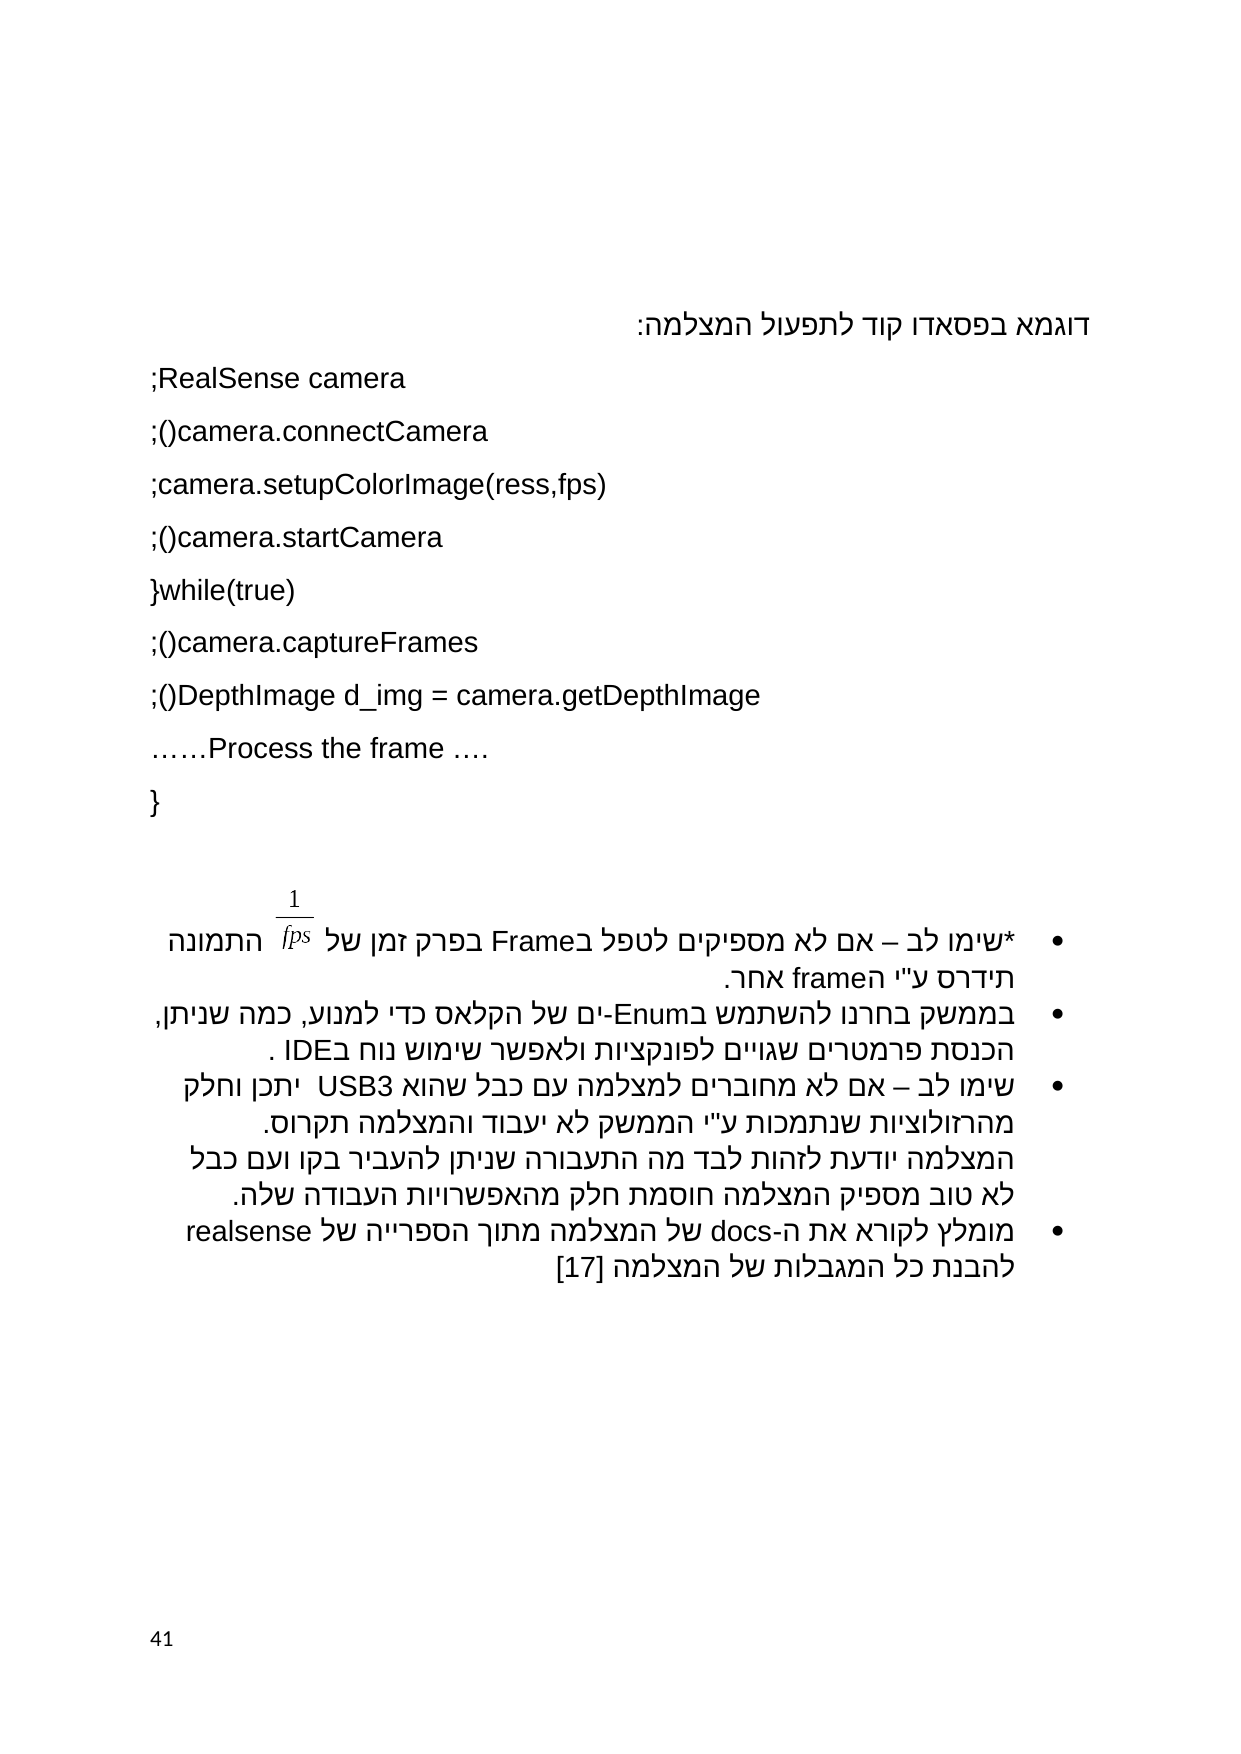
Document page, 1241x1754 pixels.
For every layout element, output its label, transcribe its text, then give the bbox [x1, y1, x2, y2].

list מומלץ לקורא את ה-docs של המצלמה מתוך הספרייה של realsense להבנת כל המגבלות של המצלמה [17] [150, 1214, 1053, 1284]
text camera.startCamera(); [150, 520, 1090, 553]
text camera.setupColorImage(ress,fps); [150, 467, 1090, 500]
text camera.connectCamera(); [150, 414, 1090, 448]
text camera.captureFrames(); [150, 625, 1090, 659]
text while(true){ [150, 572, 1090, 606]
list בממשק בחרנו להשתמש בEnum-ים של הקלאס כדי למנוע, כמה שניתן, הכנסת פרמטרים שגויים לפונקציות ולאפשר שימוש נוח בIDE . [150, 997, 1053, 1067]
list *שימו לב – אם לא מספיקים לטפל בFrame בפרק זמן של התמונה תידרס ע"י הframe אחר. [150, 884, 1053, 994]
text …. Process the frame…… [150, 731, 1090, 764]
text דוגמא בפסאדו קוד לתפעול המצלמה: [150, 308, 1090, 342]
text RealSense camera; [150, 361, 1090, 395]
list שימו לב – אם לא מחוברים למצלמה עם כבל שהוא USB3 יתכן וחלק מהרזולוציות שנתמכות ע"י הממשק לא יעבוד והמצלמה תקרוס. המצלמה יודעת לזהות לבד מה התעבורה שניתן להעביר בקו ועם כבל לא טוב מספיק המצלמה חוסמת חלק מהאפשרויות העבודה שלה. [150, 1069, 1053, 1212]
text DepthImage d_img = camera.getDepthImage(); [150, 678, 1090, 712]
text { [150, 784, 1090, 817]
